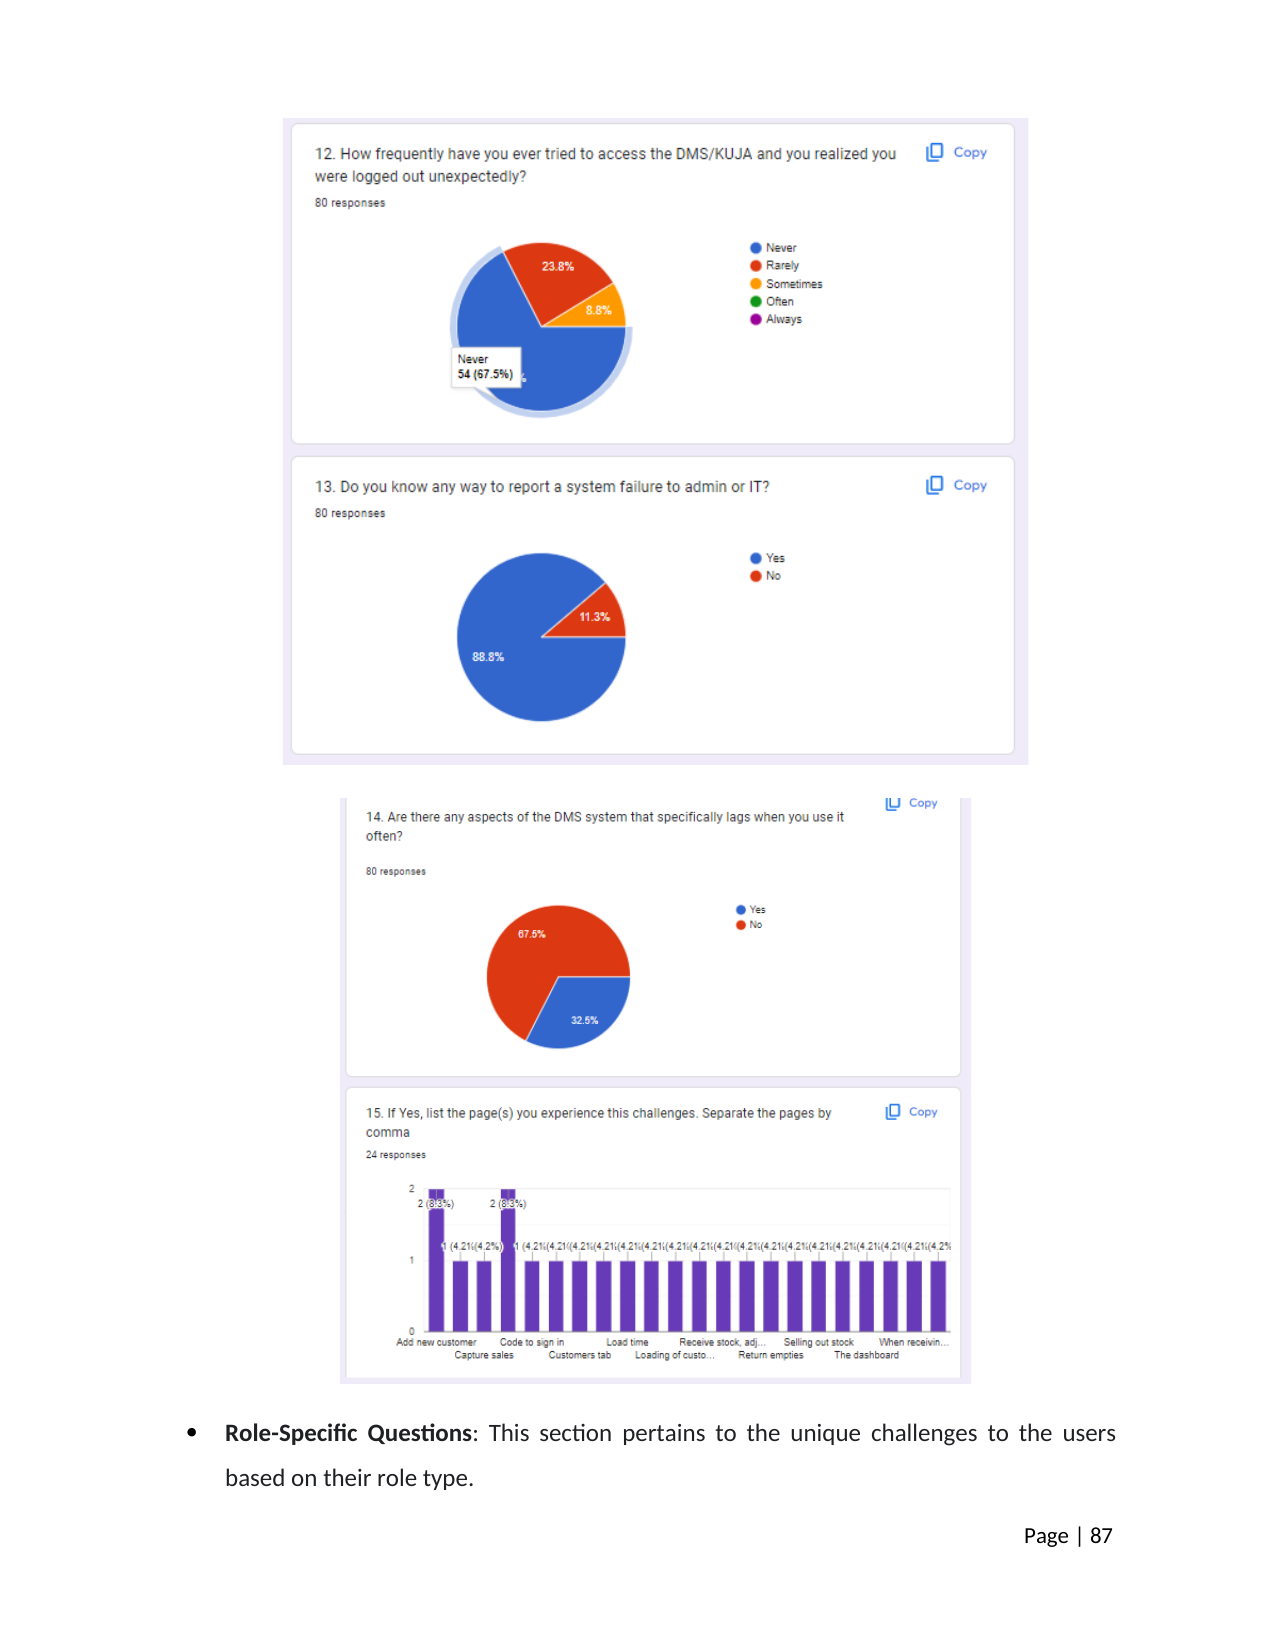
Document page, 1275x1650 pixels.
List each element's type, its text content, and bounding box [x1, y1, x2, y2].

picture [339, 798, 972, 1384]
list Role-Specific Questions: This section pertains to the unique challenges to the users based on their role type. [187, 1418, 1126, 1493]
picture [282, 118, 1029, 765]
